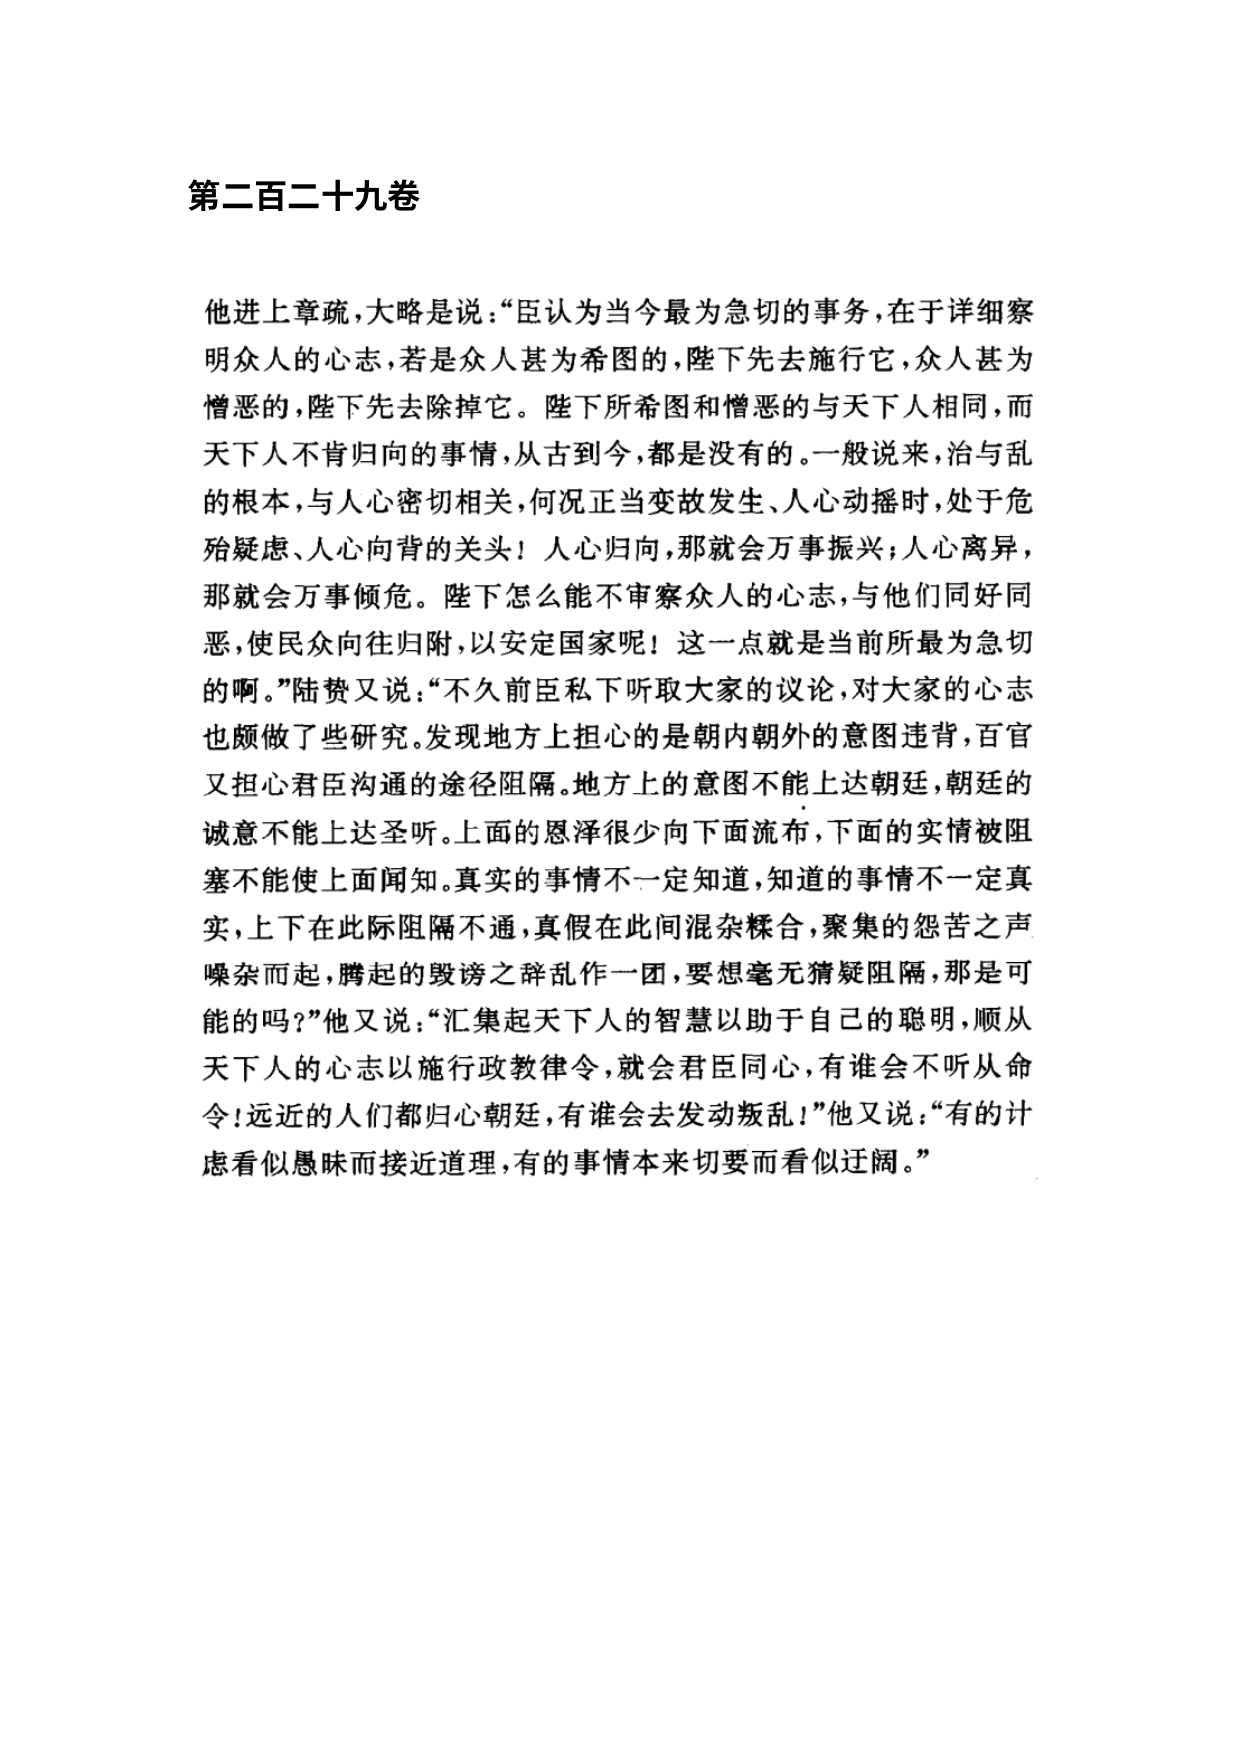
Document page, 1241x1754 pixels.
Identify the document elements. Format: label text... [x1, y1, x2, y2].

picture [187, 289, 1053, 1189]
subtitle 第二百二十九卷 [187, 162, 1053, 227]
